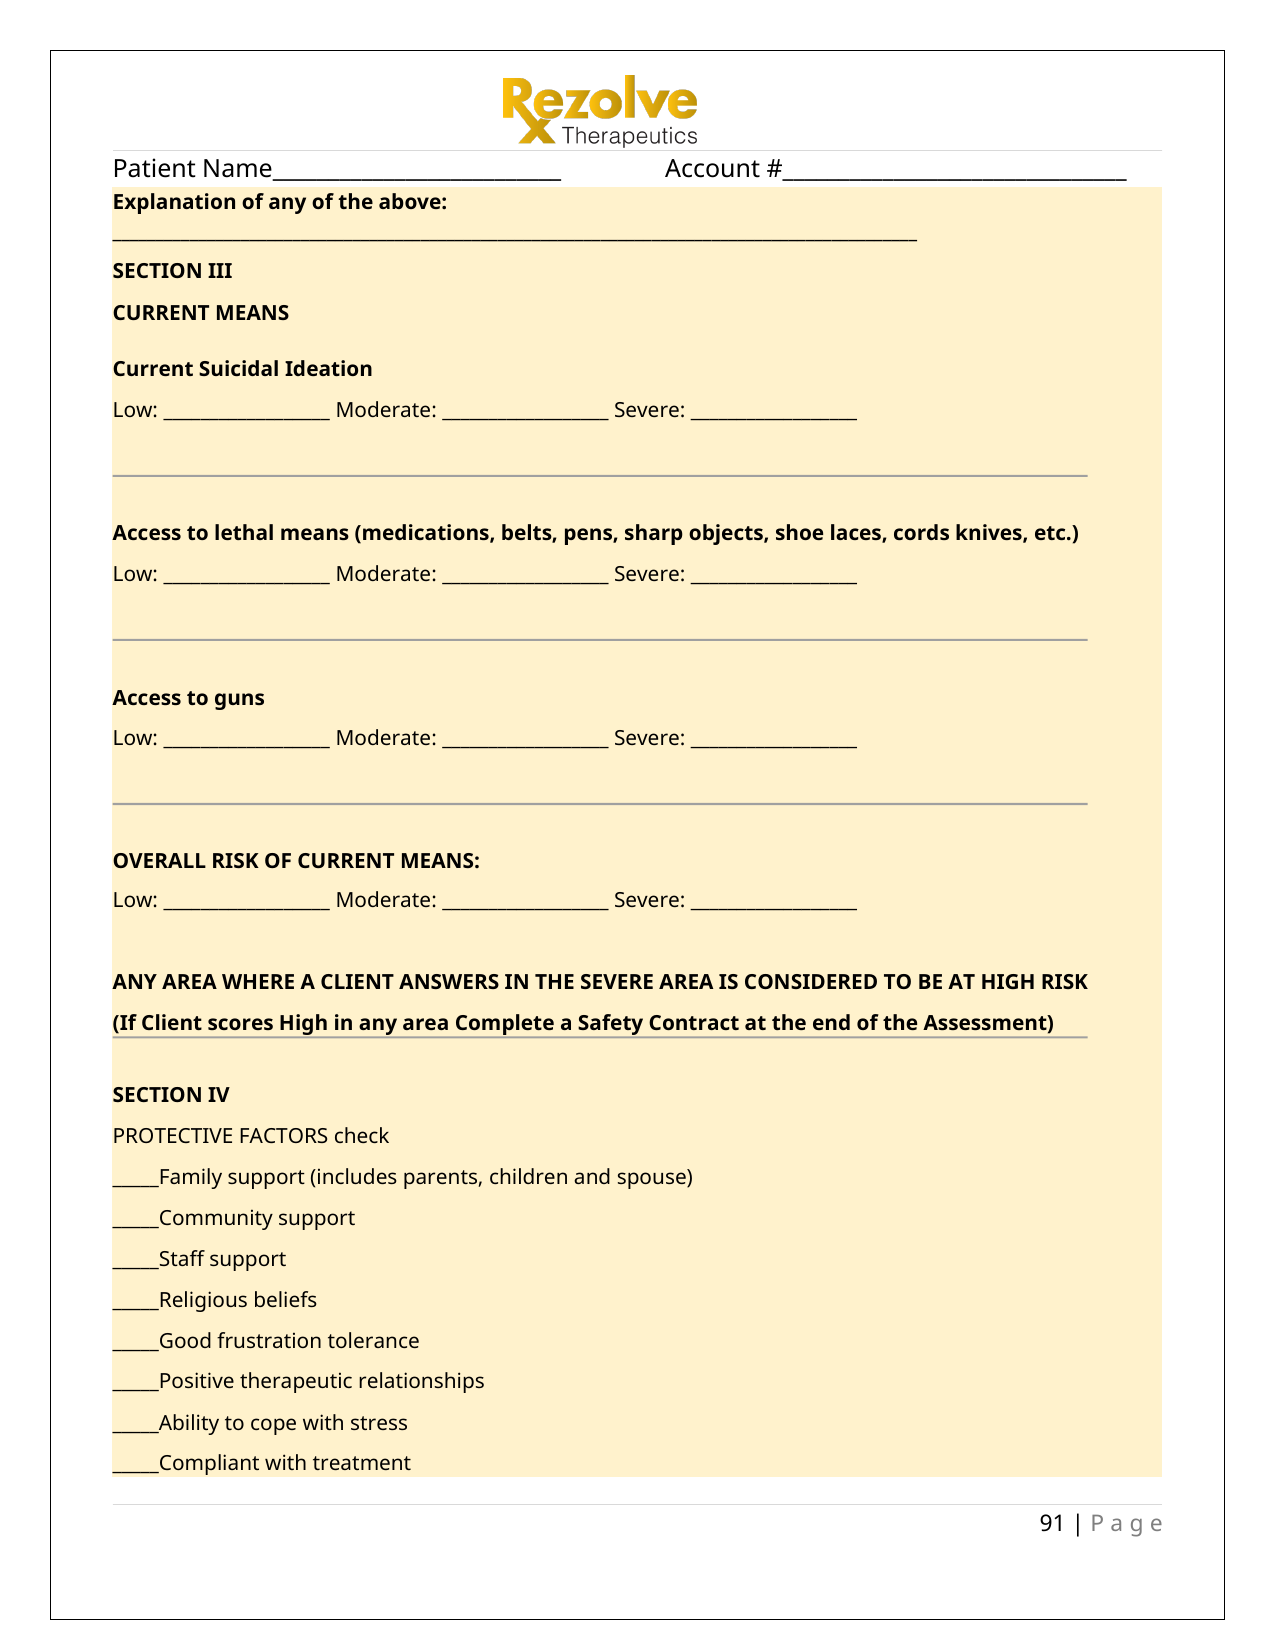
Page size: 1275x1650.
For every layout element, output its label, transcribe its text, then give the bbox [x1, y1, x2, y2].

text SECTION IV [112, 1080, 1162, 1108]
text Access to lethal means (medications, belts, pens, sharp objects, shoe laces, cords knives, etc.) [112, 518, 1162, 547]
text (If Client scores High in any area Complete a Safety Contract at the end of the Assessment) [112, 1008, 1162, 1036]
text Low: __________________ Moderate: __________________ Severe: __________________ [112, 395, 1162, 424]
text _____Religious beliefs [112, 1285, 1162, 1313]
text Access to guns [112, 683, 1162, 711]
text _____Community support [112, 1203, 1162, 1231]
text Current Suicidal Ideation [112, 326, 1162, 383]
text SECTION III [112, 257, 1162, 285]
text OVERALL RISK OF CURRENT MEANS: [112, 847, 1162, 875]
text Low: __________________ Moderate: __________________ Severe: __________________ [112, 885, 1162, 913]
text ANY AREA WHERE A CLIENT ANSWERS IN THE SEVERE AREA IS CONSIDERED TO BE AT HIGH RISK [112, 967, 1162, 995]
text Explanation of any of the above: ______________________________________________________________________________________________ [112, 187, 1162, 244]
text Low: __________________ Moderate: __________________ Severe: __________________ [112, 723, 1162, 752]
text _____Family support (includes parents, children and spouse) [112, 1162, 1162, 1190]
text _____Good frustration tolerance [112, 1326, 1162, 1354]
picture [503, 75, 697, 148]
text _____Staff support [112, 1244, 1162, 1272]
text Low: __________________ Moderate: __________________ Severe: __________________ [112, 559, 1162, 588]
text PROTECTIVE FACTORS check [112, 1121, 1162, 1149]
text _____Positive therapeutic relationships [112, 1367, 1162, 1395]
text CURRENT MEANS [112, 298, 1162, 326]
text _____Ability to cope with stress [112, 1408, 1162, 1436]
text _____Compliant with treatment [112, 1448, 1162, 1477]
